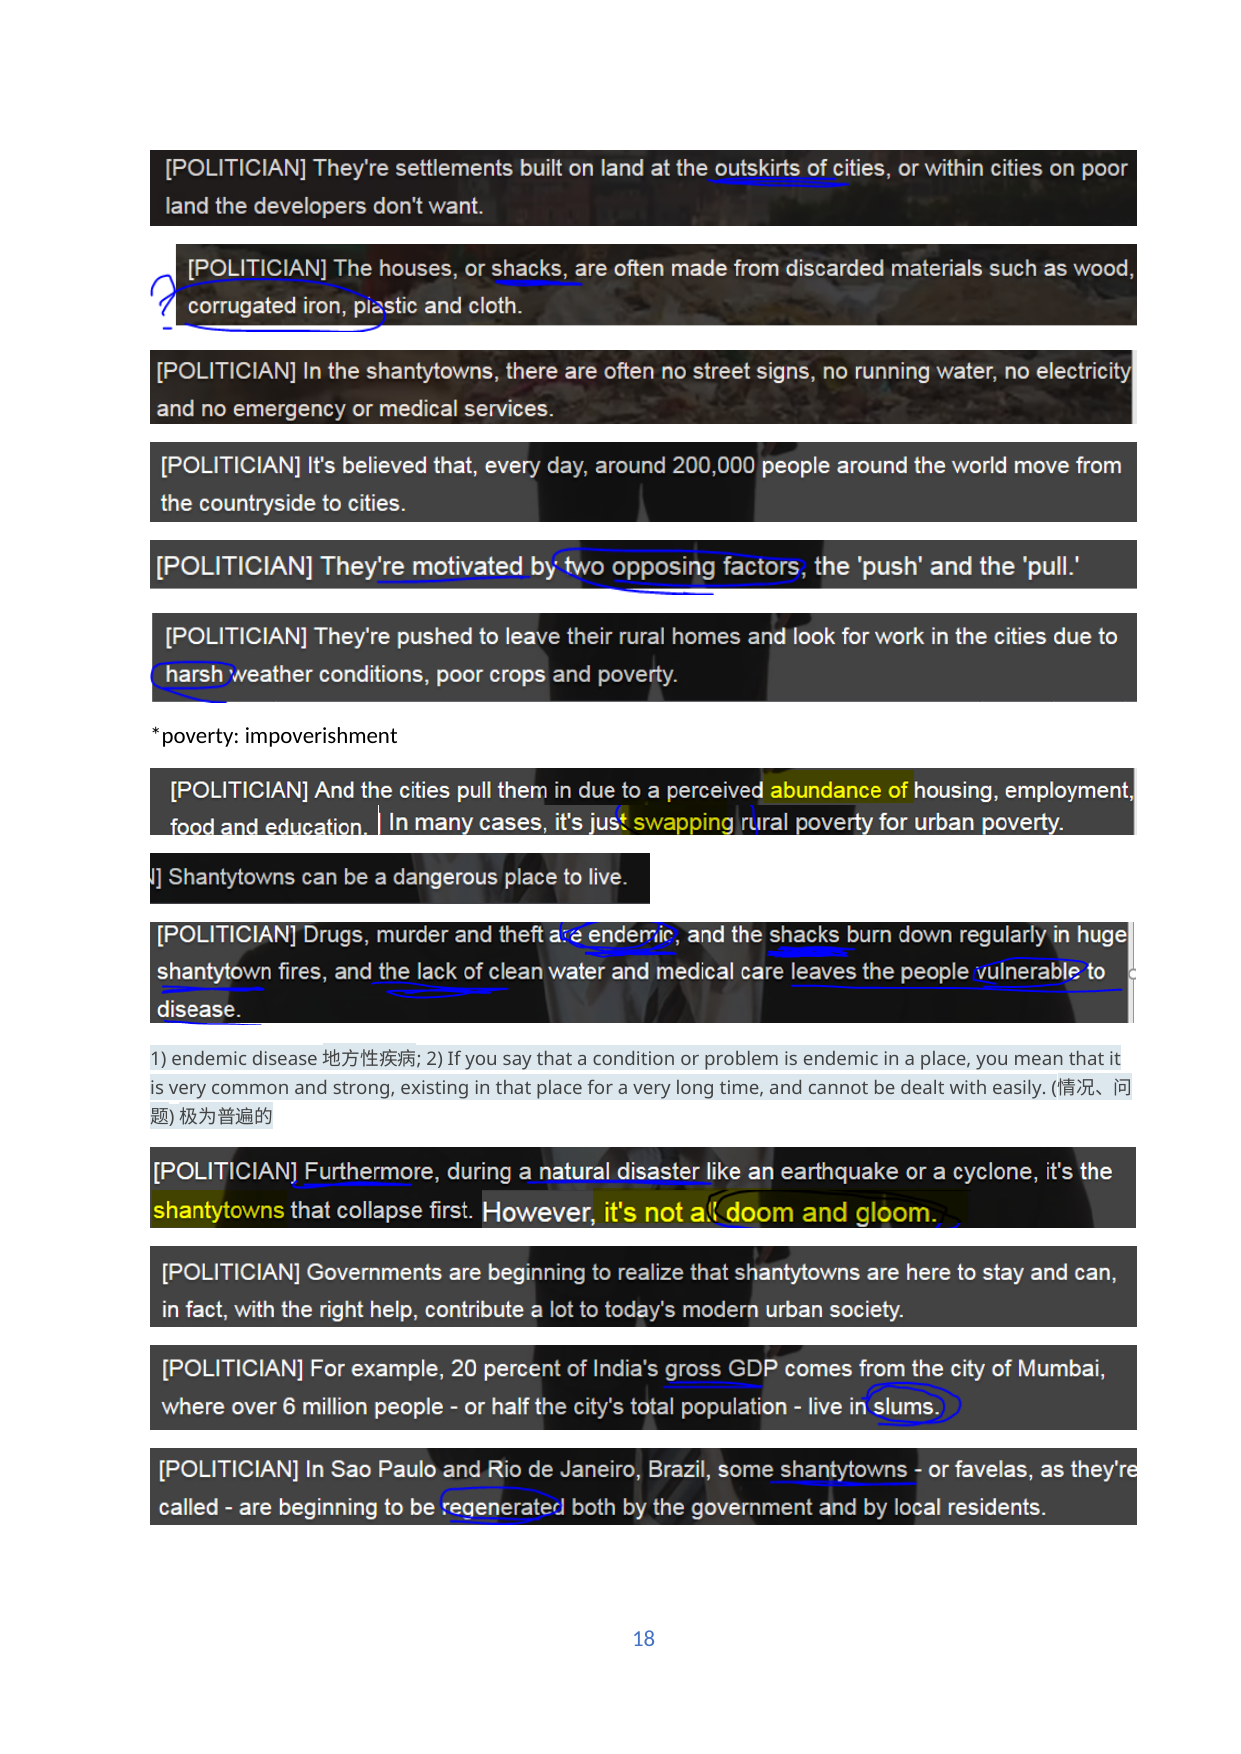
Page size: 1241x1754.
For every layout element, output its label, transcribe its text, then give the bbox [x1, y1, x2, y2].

picture [150, 613, 1137, 703]
picture [150, 922, 1137, 1025]
picture [150, 150, 1137, 226]
text *poverty: impoverishment [150, 722, 1137, 749]
text 1) endemic disease 地方性疾病; 2) If you say that a condition or problem is endemic in a place, you mean that it is very common and strong, existing in that place for a very long time, and cannot be dealt with easily. (情况、问题) 极为普遍的 [150, 1043, 1137, 1129]
picture [150, 853, 650, 904]
picture [150, 350, 1137, 424]
picture [150, 442, 1137, 522]
picture [150, 1448, 1137, 1525]
picture [150, 540, 1137, 595]
picture [150, 1147, 1137, 1228]
picture [150, 1246, 1137, 1327]
picture [150, 1345, 1137, 1430]
picture [150, 768, 1137, 835]
picture [150, 244, 1137, 332]
